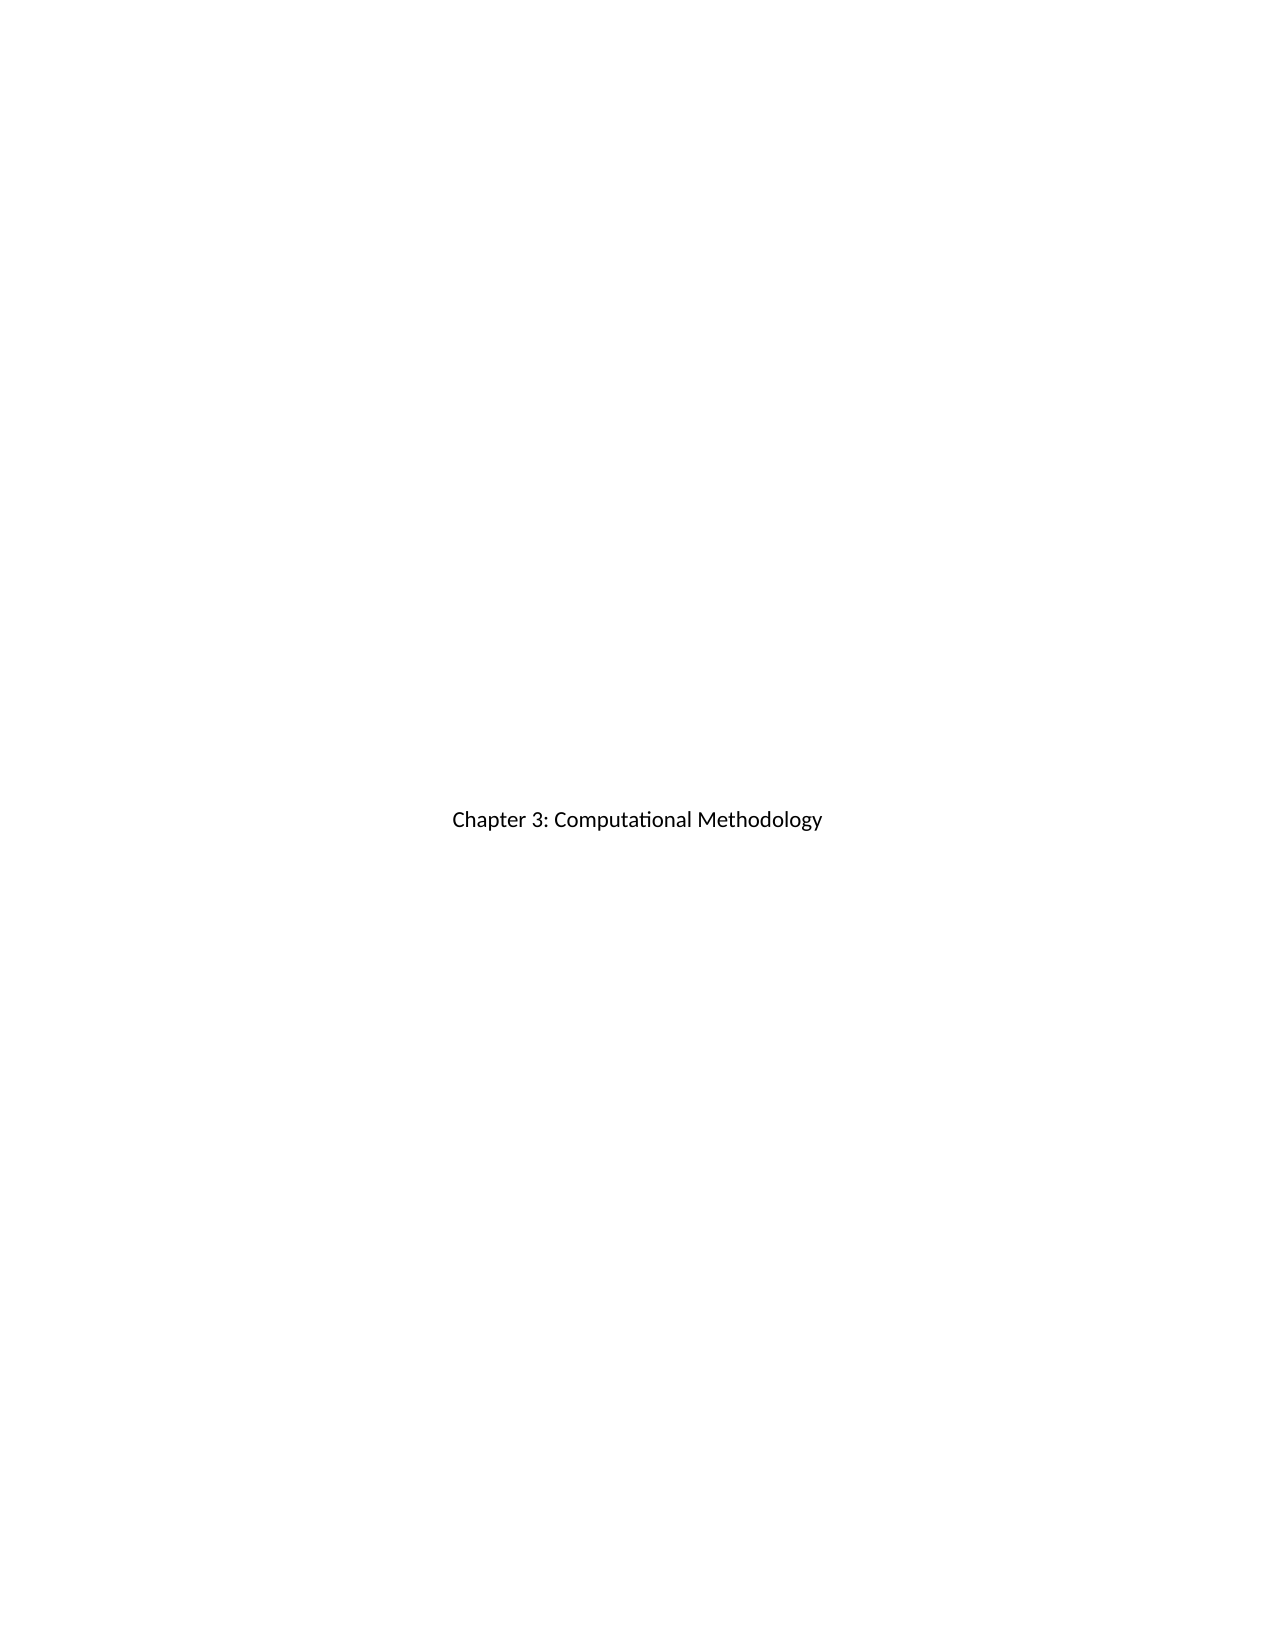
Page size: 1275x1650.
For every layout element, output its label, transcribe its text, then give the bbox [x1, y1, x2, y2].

text Chapter 3: Computational Methodology [150, 805, 1125, 833]
